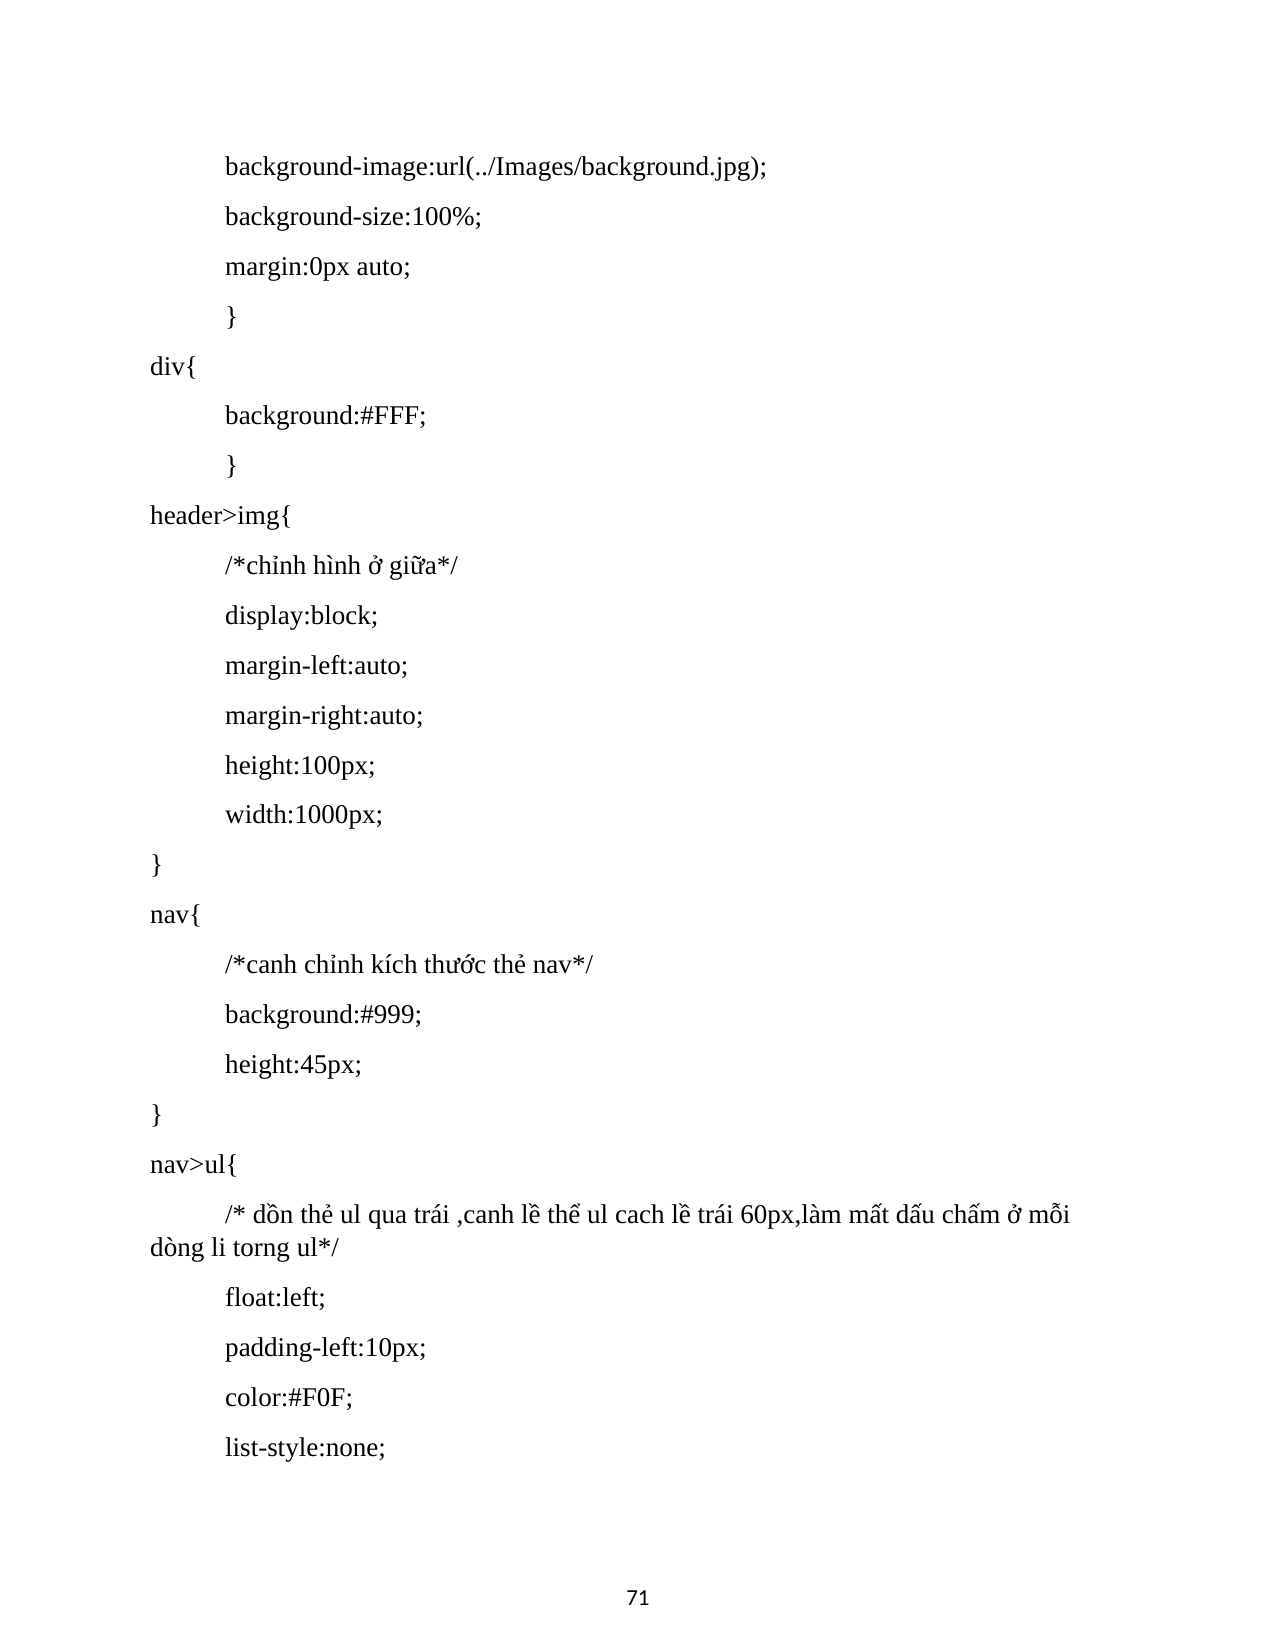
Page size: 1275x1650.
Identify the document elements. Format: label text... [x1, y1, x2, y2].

text padding-left:10px; [150, 1331, 1125, 1362]
text /* dồn thẻ ul qua trái ,canh lề thể ul cach lề trái 60px,làm mất dấu chấm ở mỗi dòng li torng ul*/ [150, 1198, 1125, 1262]
text /*chỉnh hình ở giữa*/ [150, 549, 1125, 580]
text margin-left:auto; [150, 649, 1125, 680]
text color:#F0F; [150, 1381, 1125, 1412]
text } [150, 1098, 1125, 1129]
text float:left; [150, 1281, 1125, 1312]
text background:#999; [150, 998, 1125, 1029]
text nav>ul{ [150, 1148, 1125, 1179]
text display:block; [150, 599, 1125, 630]
text } [150, 848, 1125, 880]
text margin:0px auto; [150, 250, 1125, 281]
text nav{ [150, 898, 1125, 929]
text header>img{ [150, 499, 1125, 530]
text background-image:url(../Images/background.jpg); [150, 150, 1125, 181]
text } [150, 300, 1125, 331]
text div{ [150, 349, 1125, 381]
text } [150, 449, 1125, 481]
text width:1000px; [150, 799, 1125, 830]
text height:45px; [150, 1048, 1125, 1079]
text background:#FFF; [150, 399, 1125, 431]
text /*canh chỉnh kích thước thẻ nav*/ [150, 948, 1125, 979]
text background-size:100%; [150, 200, 1125, 231]
text list-style:none; [150, 1431, 1125, 1462]
text height:100px; [150, 749, 1125, 780]
text margin-right:auto; [150, 699, 1125, 730]
